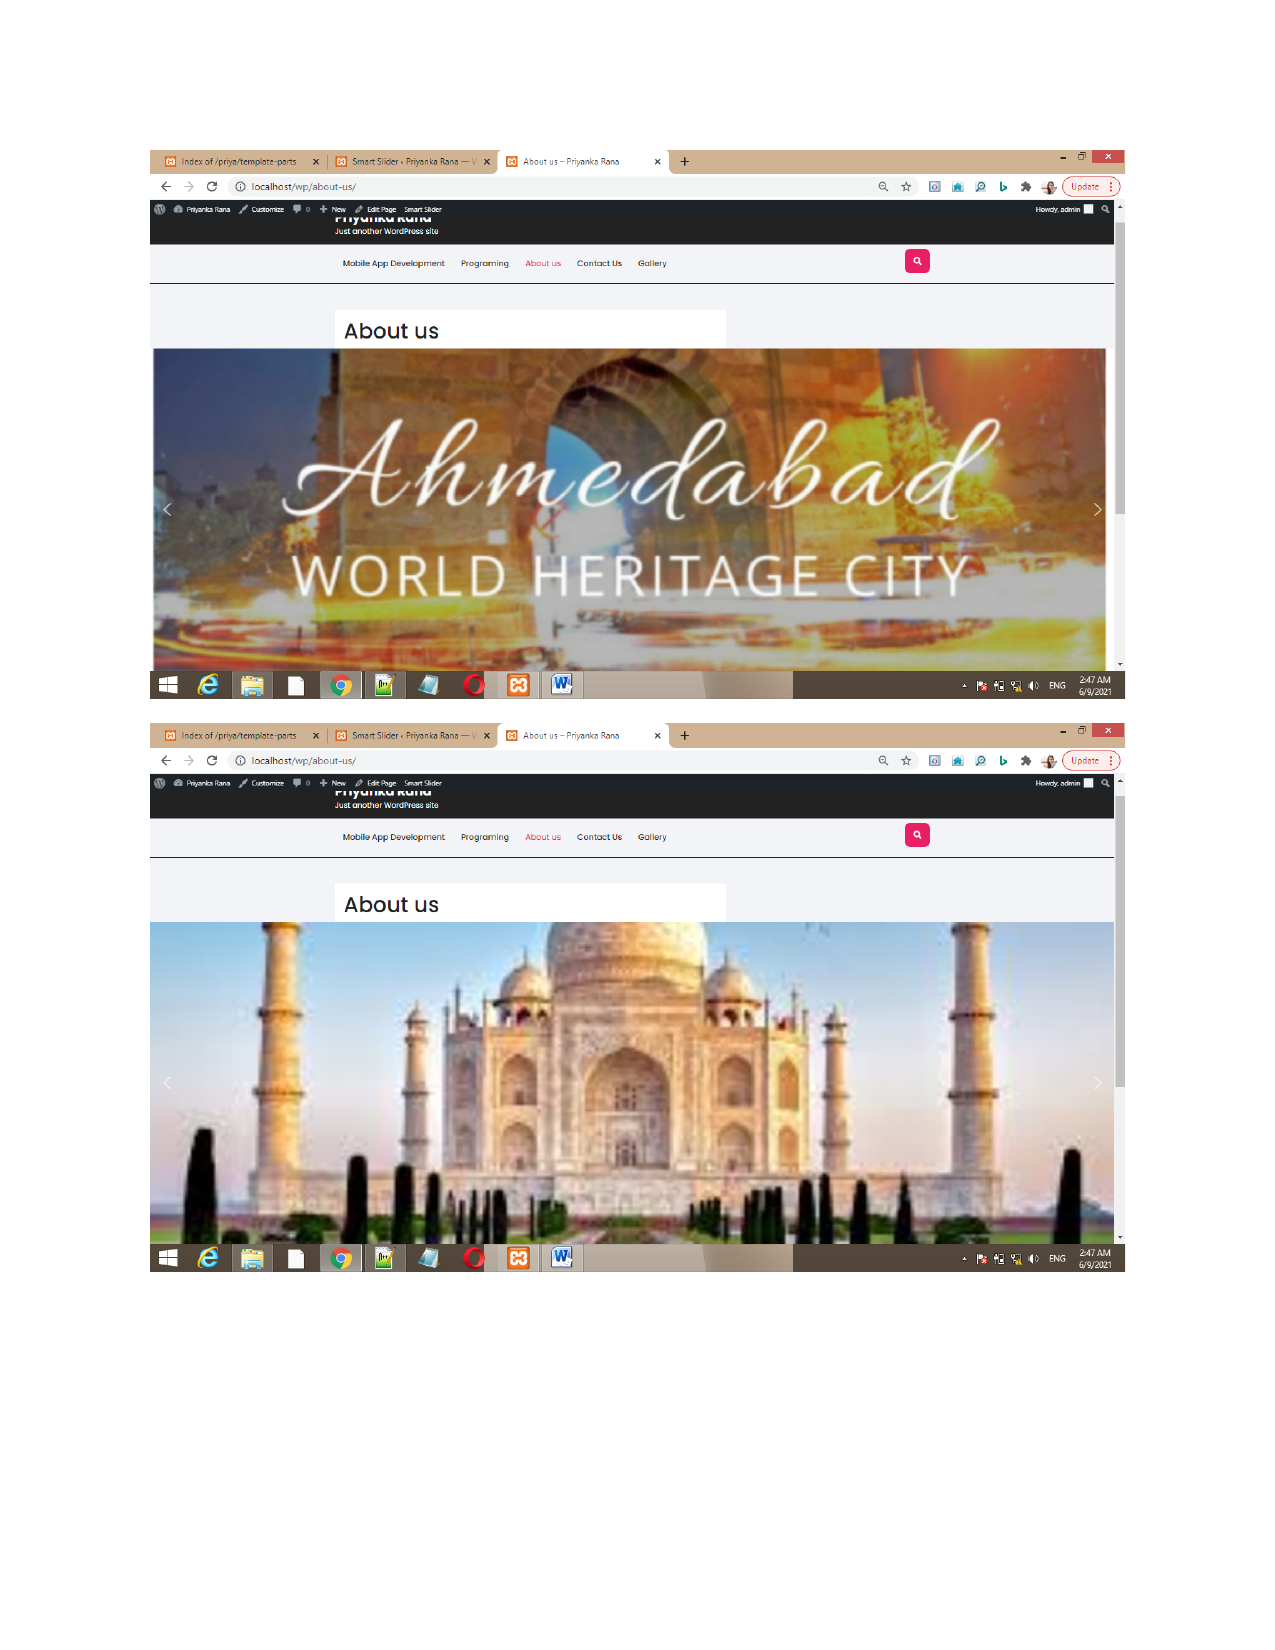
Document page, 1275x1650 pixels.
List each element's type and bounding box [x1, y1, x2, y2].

picture [150, 723, 1125, 1272]
picture [150, 150, 1125, 699]
